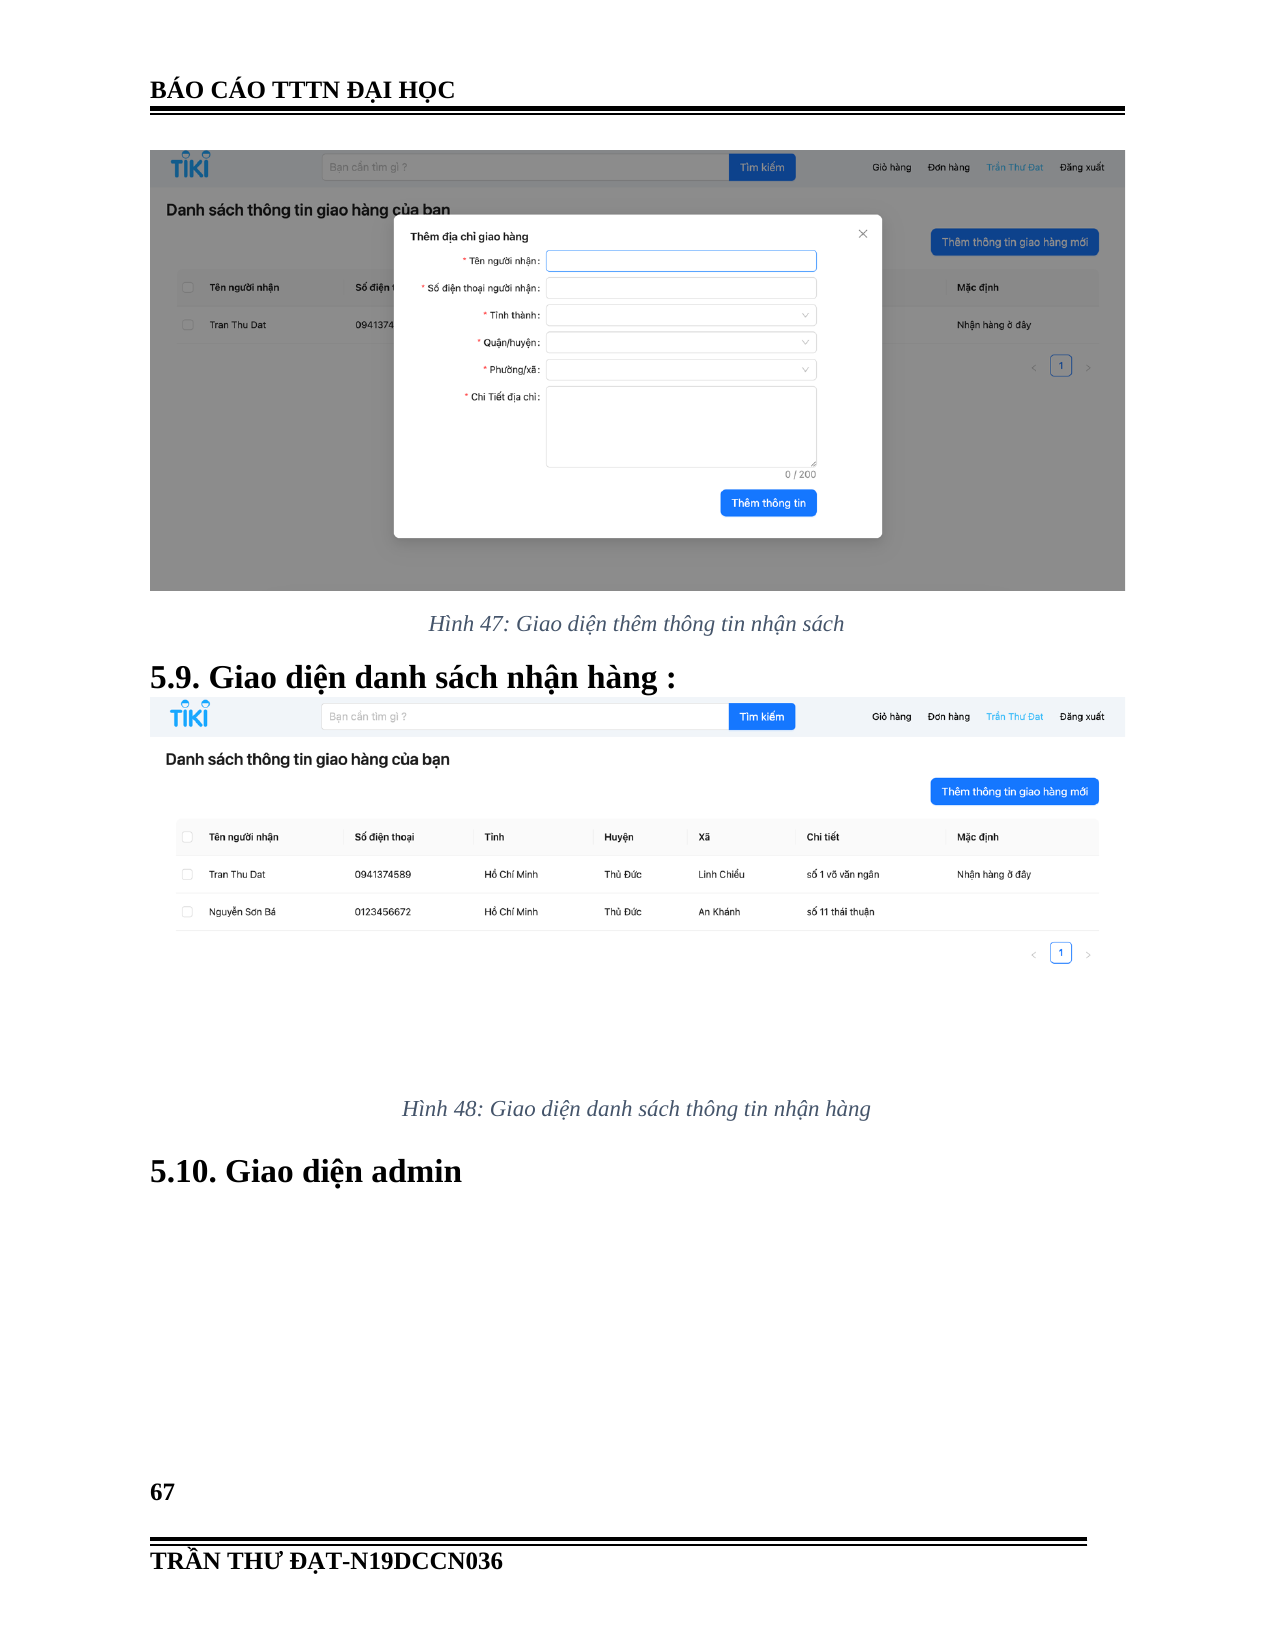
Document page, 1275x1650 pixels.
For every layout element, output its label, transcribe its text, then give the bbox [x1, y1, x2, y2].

text 5.10. Giao diện admin [150, 1151, 1125, 1189]
picture [150, 697, 1125, 1077]
text Hình 47: Giao diện thêm thông tin nhận sách [150, 610, 1125, 636]
text Hình 48: Giao diện danh sách thông tin nhận hàng [150, 1095, 1125, 1122]
text 5.9. Giao diện danh sách nhận hàng : [150, 657, 1125, 697]
picture [150, 150, 1125, 591]
